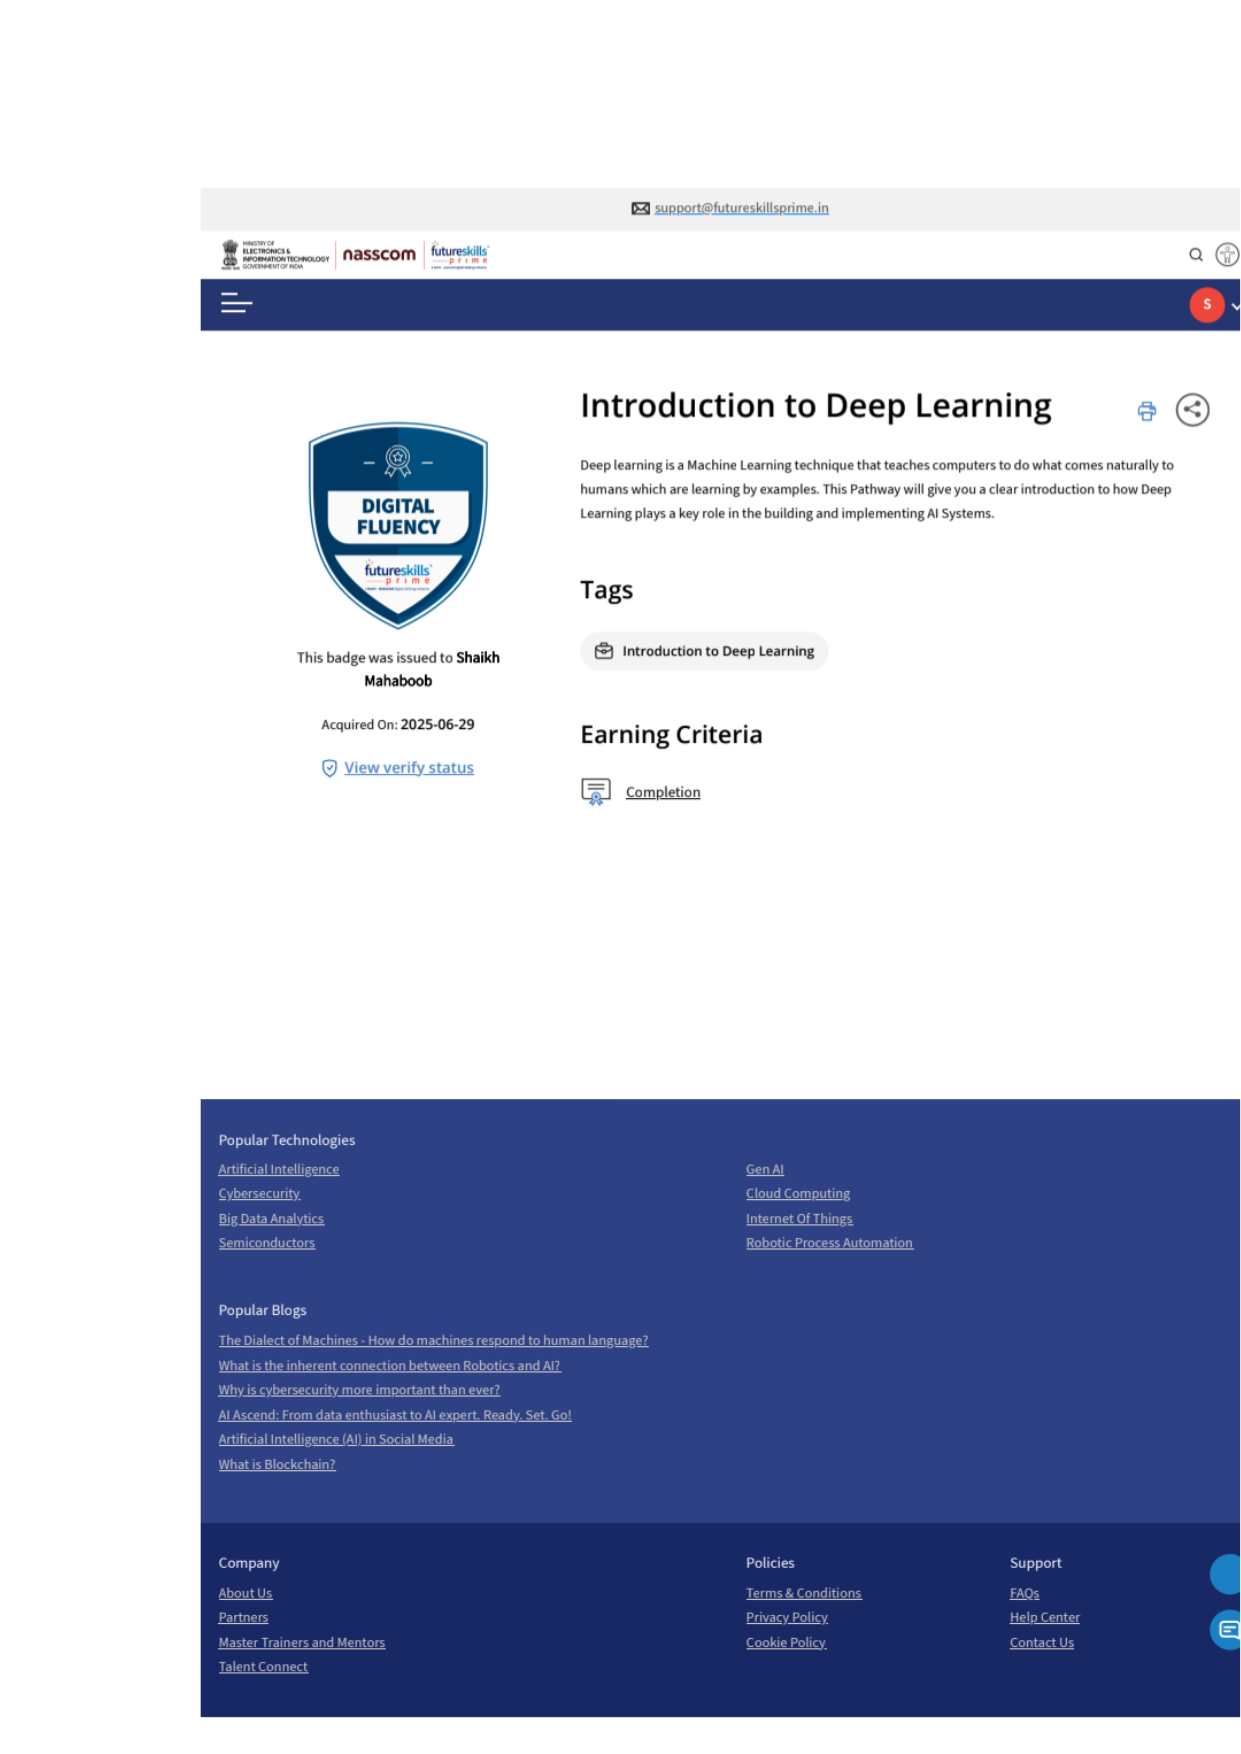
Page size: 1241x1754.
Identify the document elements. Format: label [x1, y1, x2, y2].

picture [110, 150, 1241, 1754]
